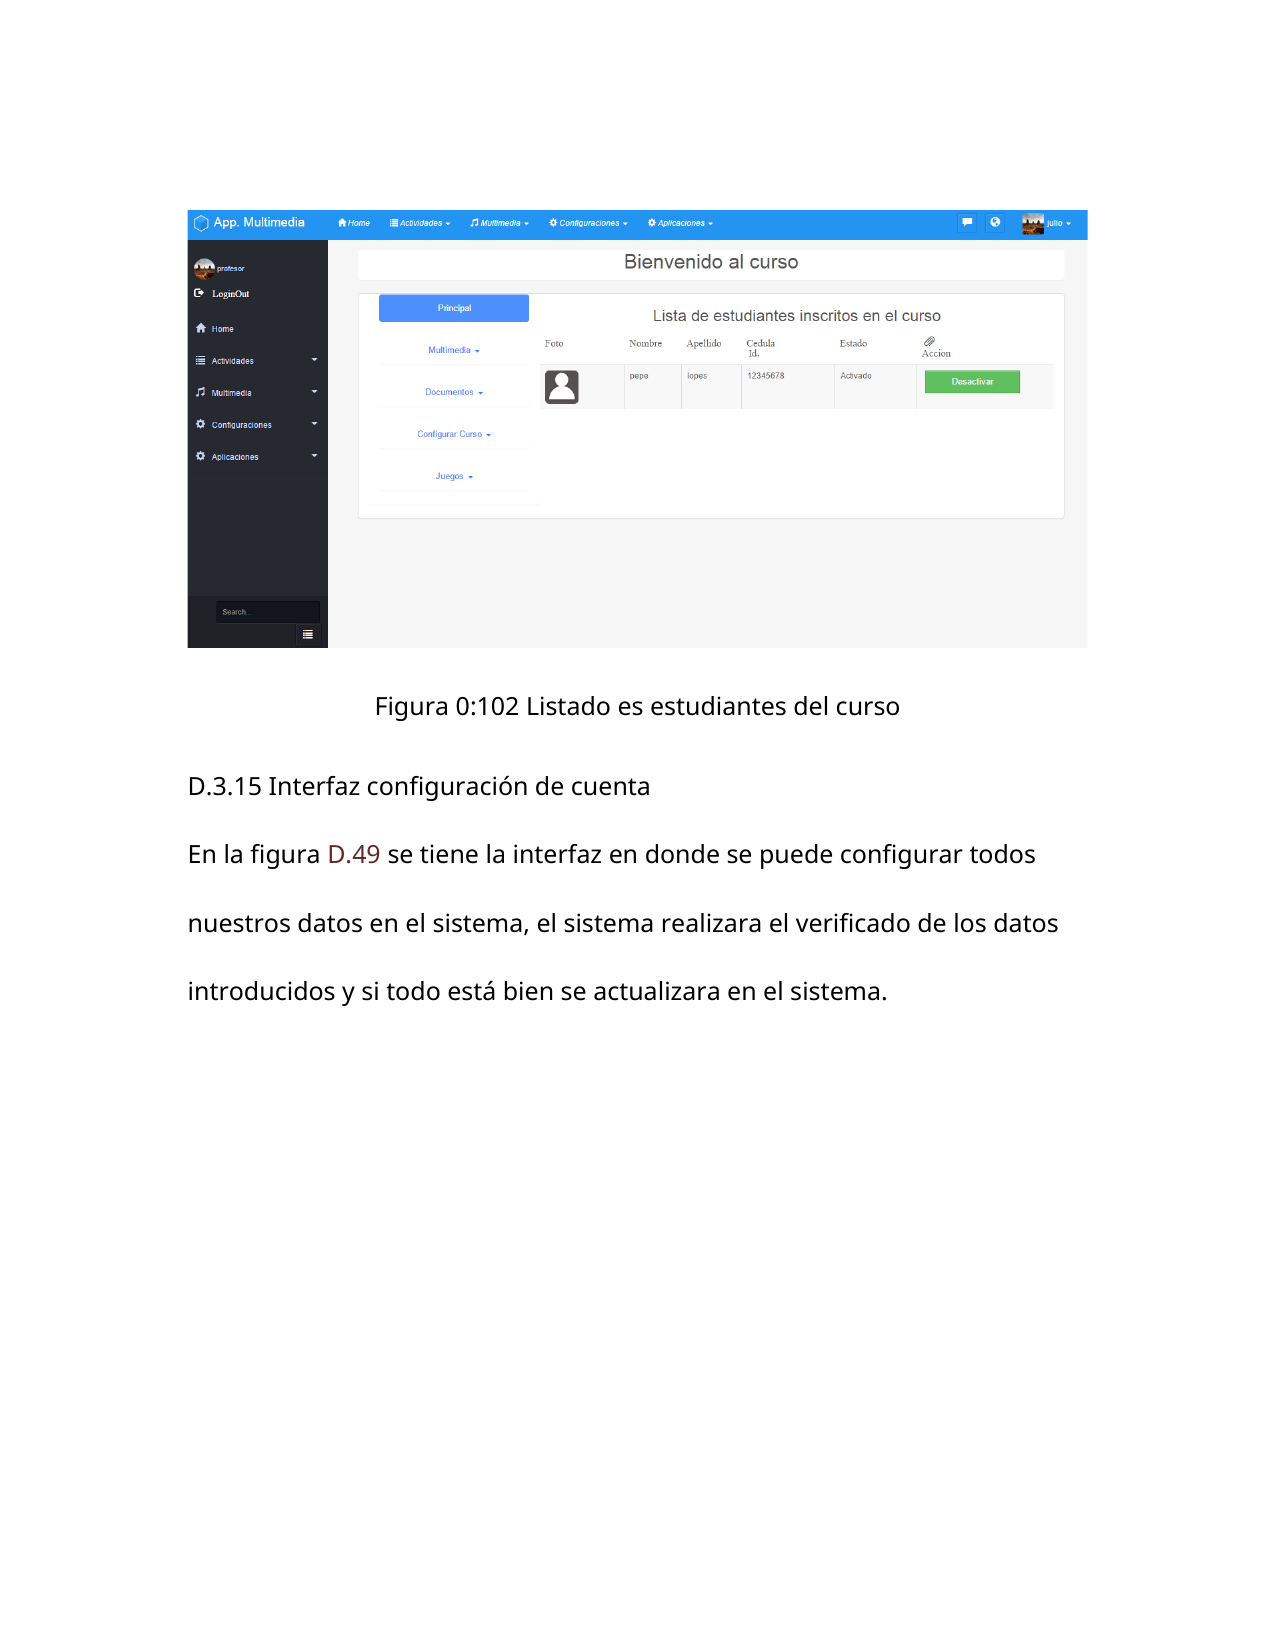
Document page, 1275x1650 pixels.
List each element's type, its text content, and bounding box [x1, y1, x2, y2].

text En la figura D.49 se tiene la interfaz en donde se puede configurar todos nuestros datos en el sistema, el sistema realizara el verificado de los datos introducidos y si todo está bien se actualizara en el sistema. [187, 837, 1087, 1007]
text D.3.15 Interfaz configuración de cuenta [187, 769, 1087, 803]
